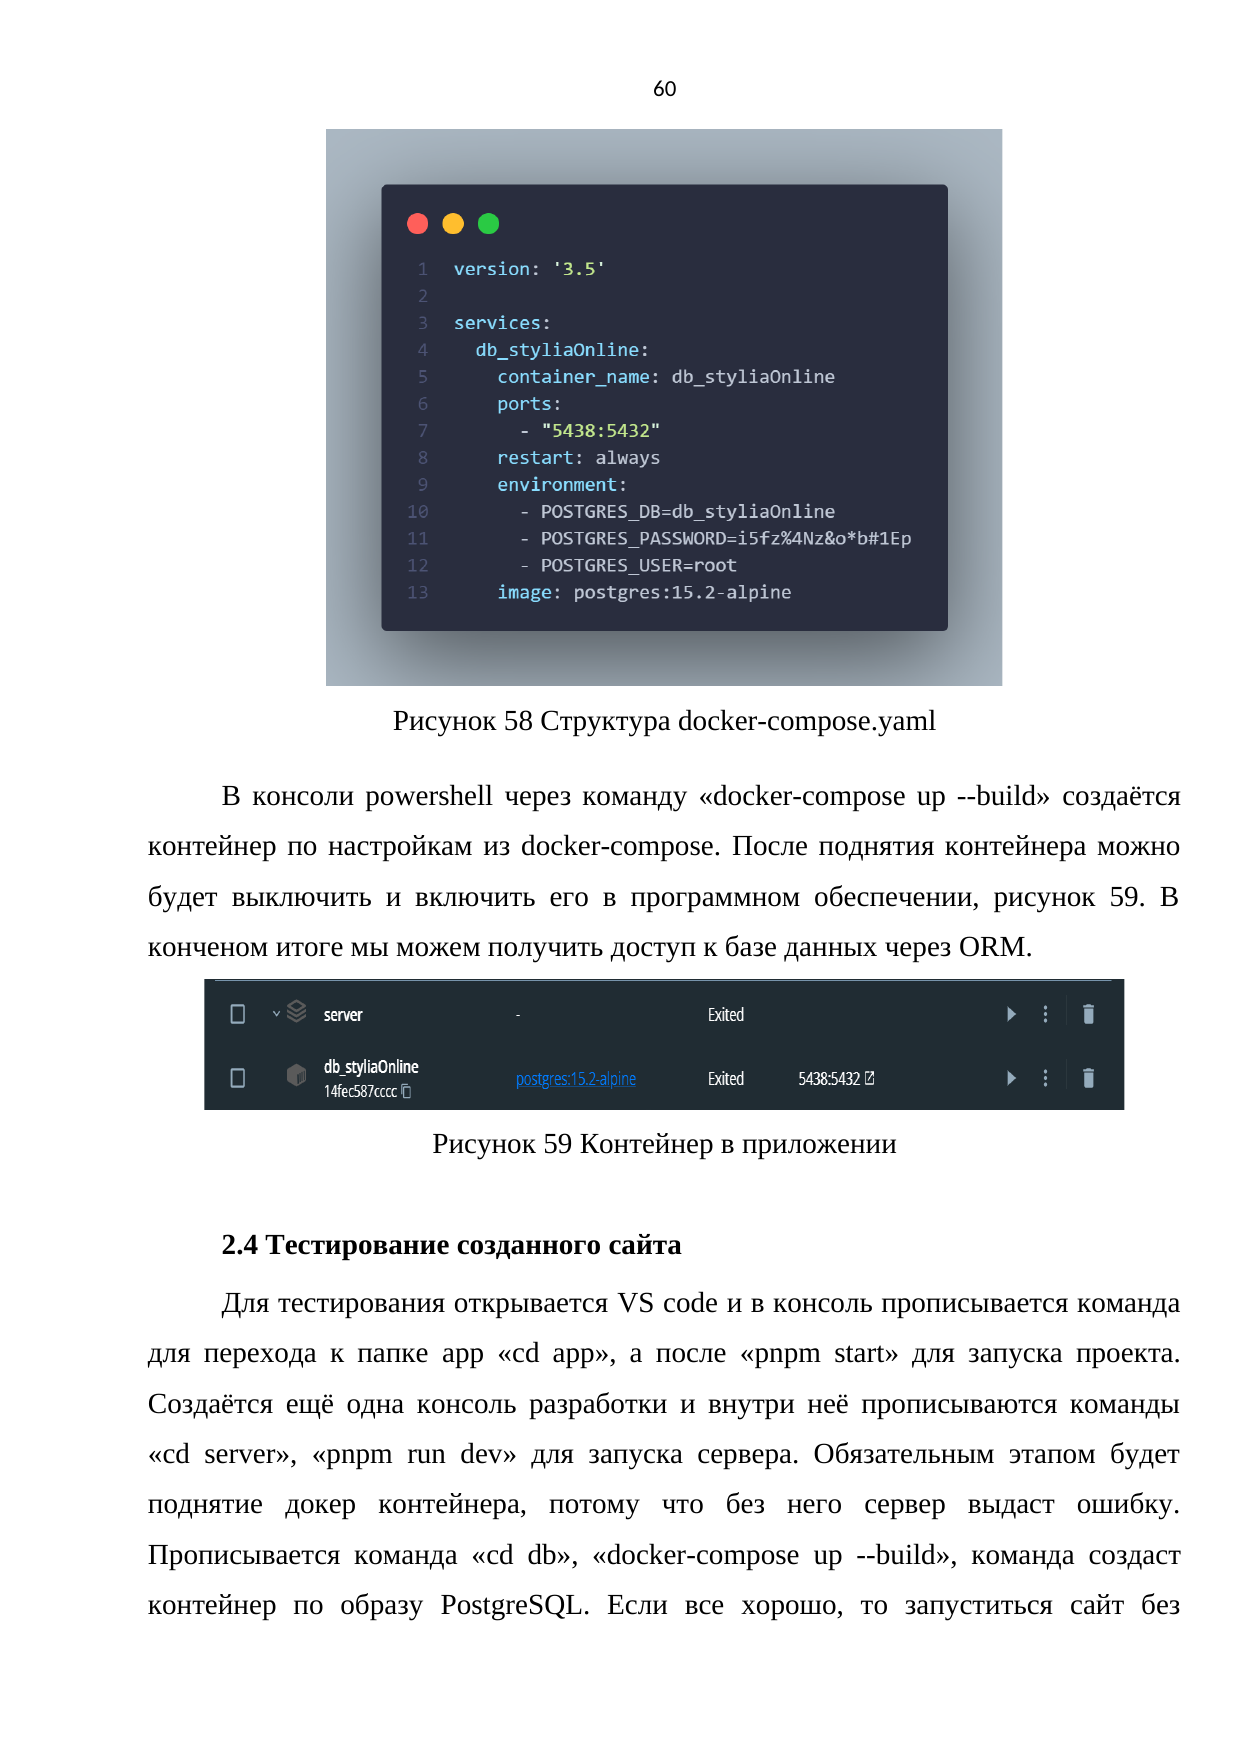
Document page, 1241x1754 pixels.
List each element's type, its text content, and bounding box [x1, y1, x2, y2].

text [148, 1285, 1181, 1621]
text В консоли powershell через команду «docker-compose up --build» создаётся контейнер по настройкам из docker-compose. После поднятия контейнера можно будет выключить и включить его в программном обеспечении, рисунок 59. В конченом итоге мы можем получить доступ к базе данных через ORM. [148, 778, 1181, 962]
picture [326, 129, 1003, 686]
text Рисунок 59 Контейнер в приложении [148, 1126, 1181, 1160]
text 2.4 Тестирование созданного сайта [148, 1227, 1181, 1260]
text Рисунок 58 Структура docker-compose.yaml [148, 703, 1181, 736]
picture [204, 979, 1125, 1110]
